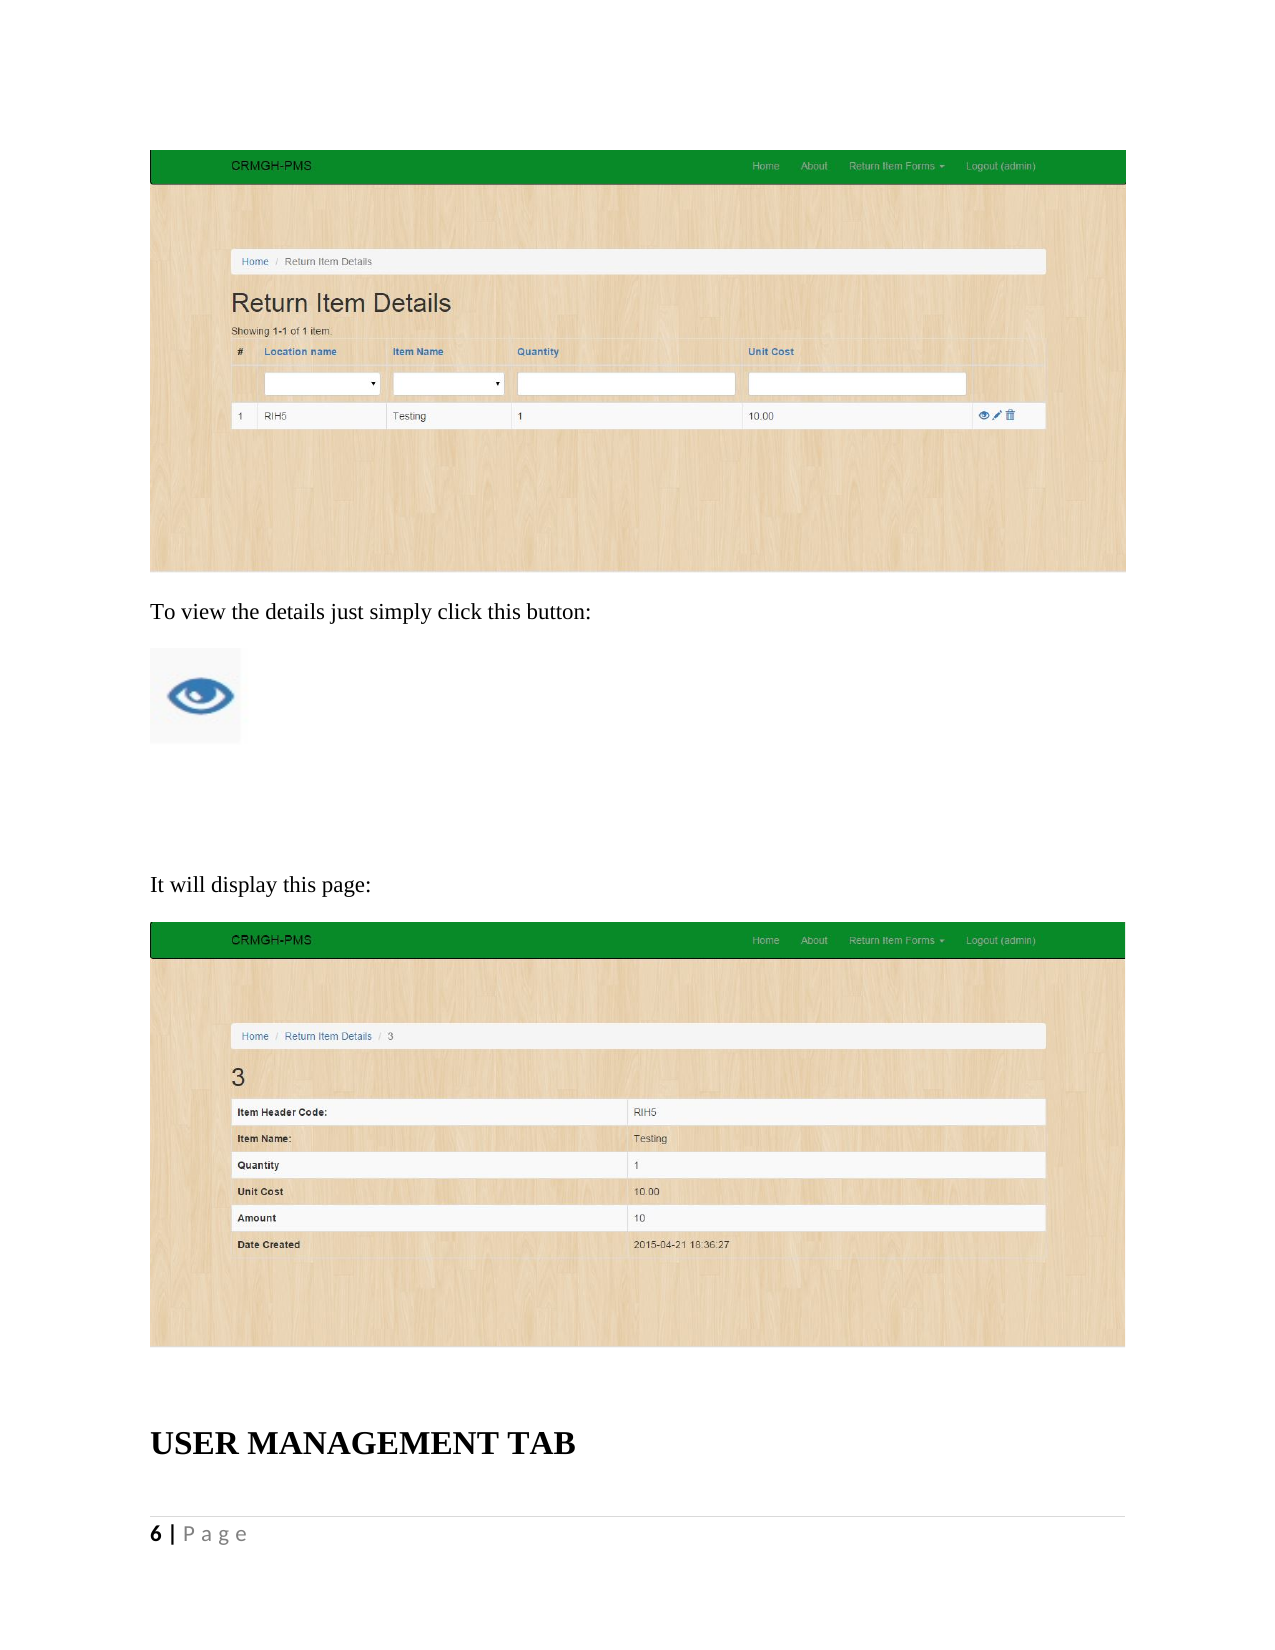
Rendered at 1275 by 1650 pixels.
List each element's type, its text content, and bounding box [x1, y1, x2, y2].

text To view the details just simply click this button: [150, 598, 1125, 624]
picture [150, 922, 1125, 1348]
picture [150, 648, 250, 745]
text It will display this page: [150, 871, 1125, 898]
picture [150, 150, 1126, 573]
text USER MANAGEMENT TAB [150, 1423, 1125, 1462]
